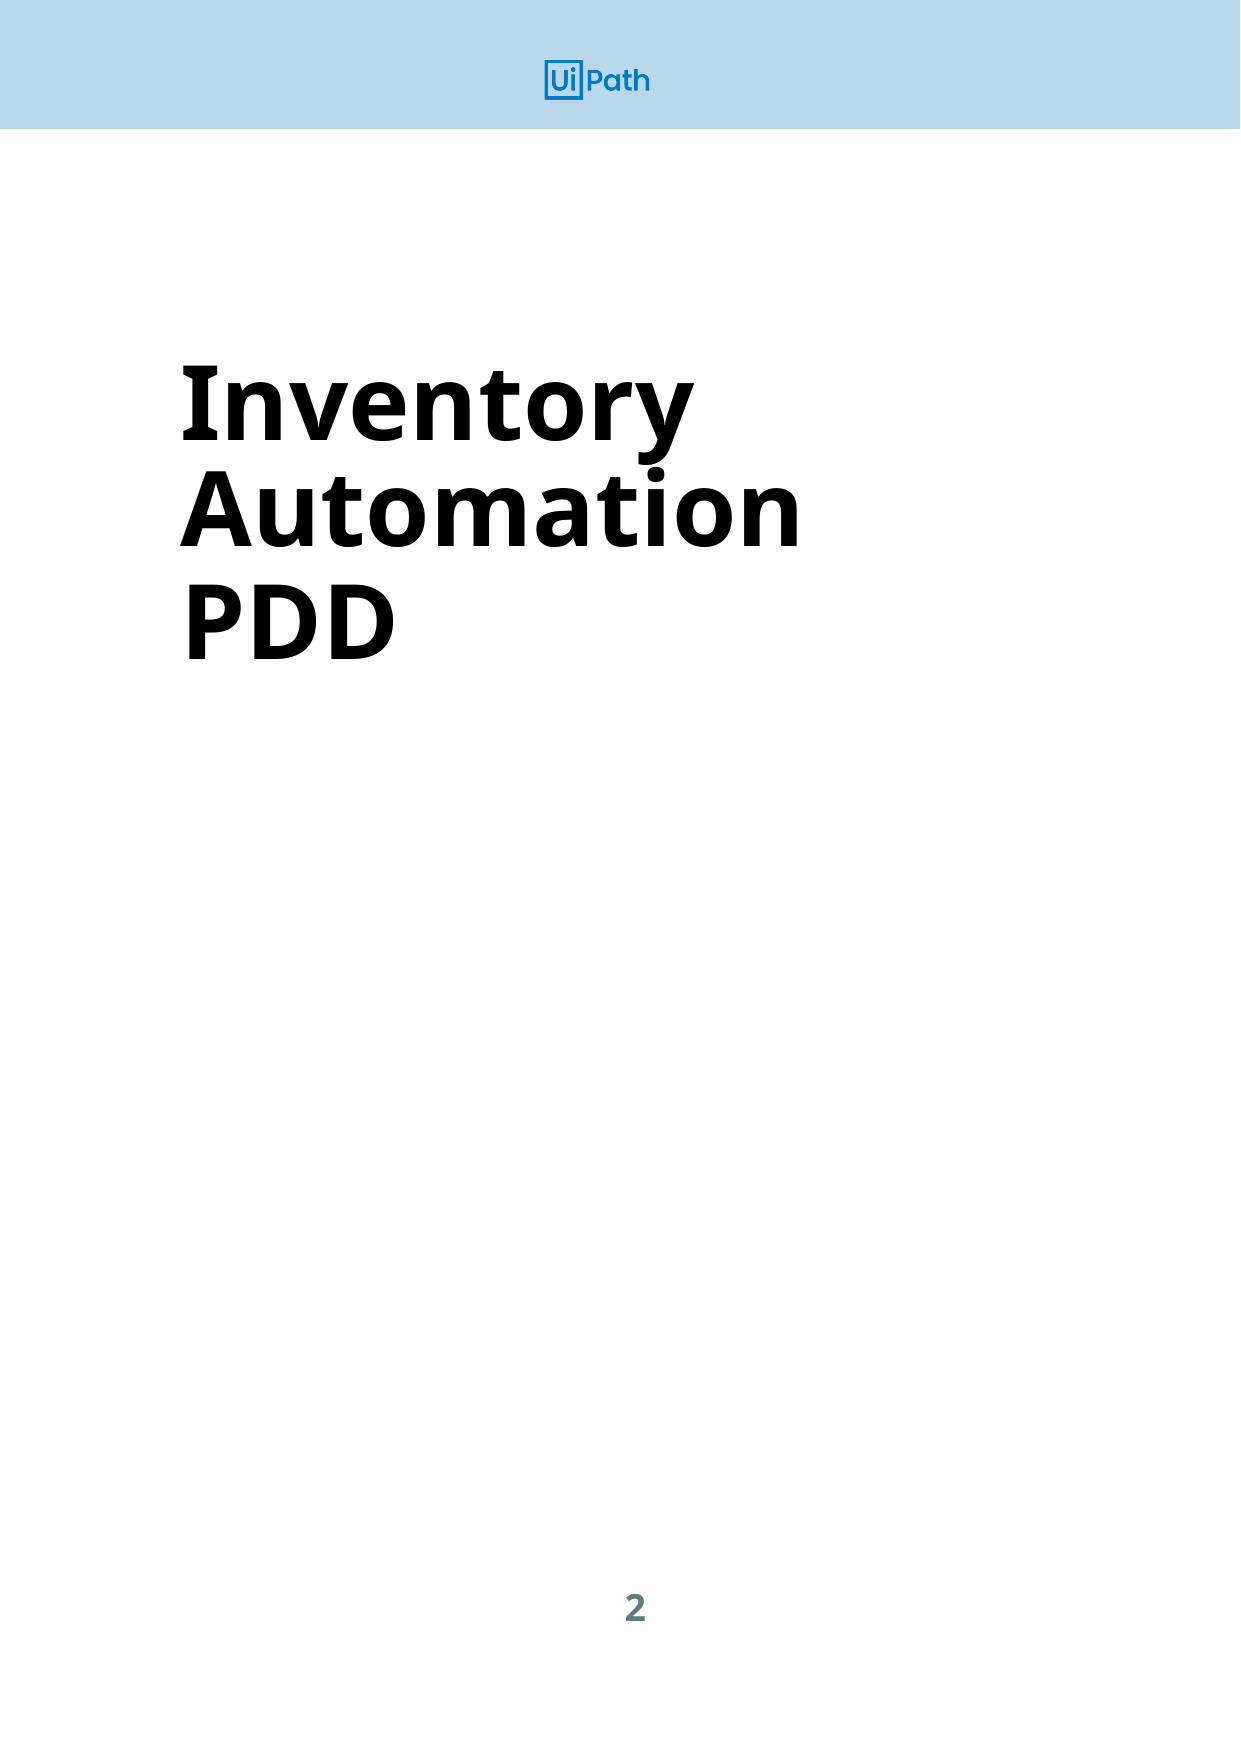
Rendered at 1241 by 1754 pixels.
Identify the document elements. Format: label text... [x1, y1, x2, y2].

text Inventory Automation PDD [180, 350, 969, 690]
picture [544, 60, 651, 100]
